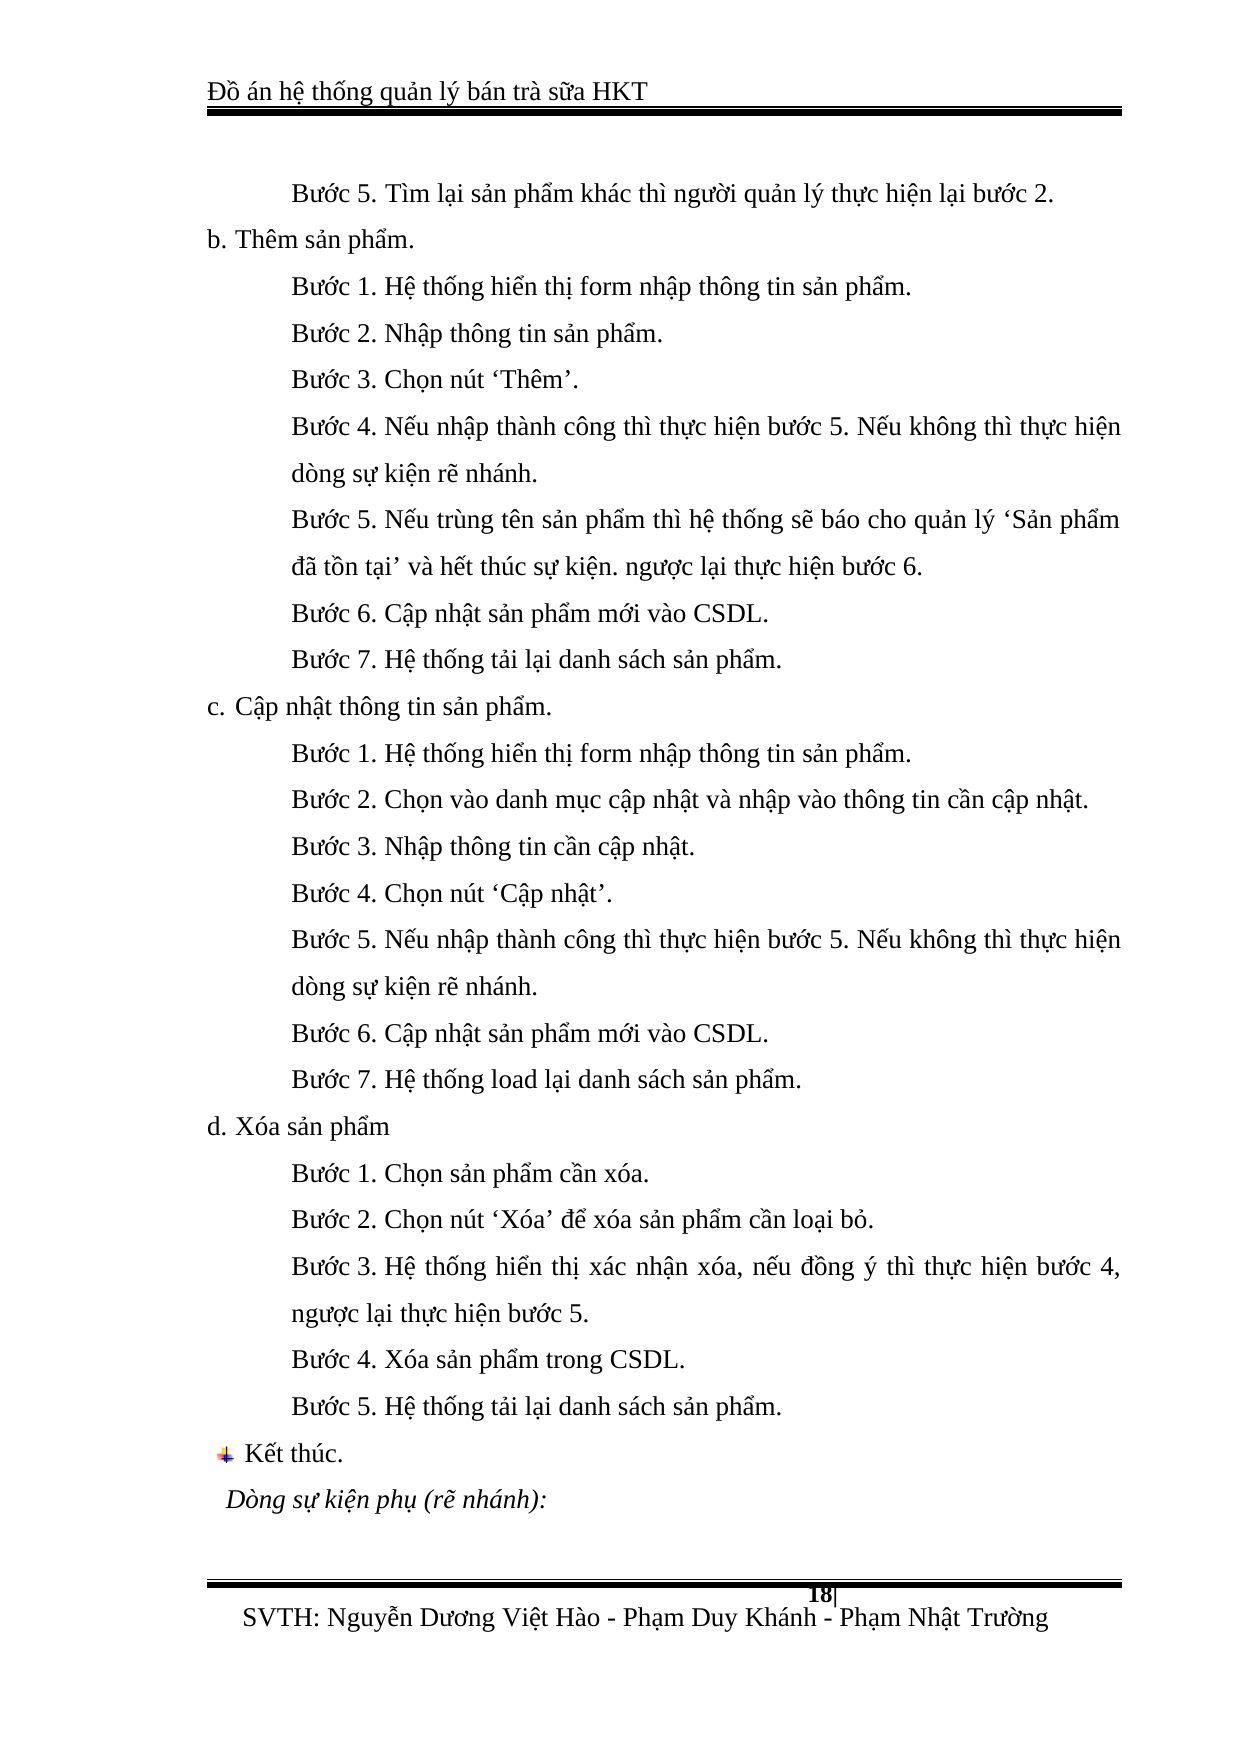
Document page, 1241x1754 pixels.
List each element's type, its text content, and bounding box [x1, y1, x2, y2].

list Hệ thống hiển thị form nhập thông tin sản phẩm. [291, 270, 1122, 301]
list Xóa sản phẩm trong CSDL. [291, 1344, 1122, 1375]
list Cập nhật sản phẩm mới vào CSDL. [291, 1017, 1122, 1048]
list Nếu nhập thành công thì thực hiện bước 5. Nếu không thì thực hiện dòng sự kiện rẽ nhánh. [291, 924, 1122, 1001]
list Tìm lại sản phẩm khác thì người quản lý thực hiện lại bước 2. [282, 177, 1122, 208]
list Hệ thống hiển thị form nhập thông tin sản phẩm. [291, 737, 1122, 768]
list Hệ thống load lại danh sách sản phẩm. [291, 1064, 1122, 1095]
text Dòng sự kiện phụ (rẽ nhánh): [207, 1484, 1122, 1515]
list Cập nhật sản phẩm mới vào CSDL. [291, 597, 1122, 628]
list Nếu nhập thành công thì thực hiện bước 5. Nếu không thì thực hiện dòng sự kiện rẽ nhánh. [291, 410, 1122, 488]
picture [217, 1445, 234, 1463]
list Hệ thống tải lại danh sách sản phẩm. [291, 644, 1122, 675]
list Nhập thông tin sản phẩm. [291, 317, 1122, 348]
list Hệ thống tải lại danh sách sản phẩm. [291, 1390, 1122, 1421]
list Thêm sản phẩm. [207, 224, 1122, 255]
list Chọn vào danh mục cập nhật và nhập vào thông tin cần cập nhật. [291, 784, 1122, 815]
list Chọn nút ‘Thêm’. [291, 364, 1122, 395]
list Nhập thông tin cần cập nhật. [291, 830, 1122, 861]
list Chọn sản phẩm cần xóa. [291, 1157, 1122, 1188]
list Chọn nút ‘Xóa’ để xóa sản phẩm cần loại bỏ. [291, 1204, 1122, 1235]
list Hệ thống hiển thị xác nhận xóa, nếu đồng ý thì thực hiện bước 4, ngược lại thực hiện bước 5. [291, 1250, 1122, 1328]
list Xóa sản phẩm [207, 1110, 1122, 1141]
list Nếu trùng tên sản phẩm thì hệ thống sẽ báo cho quản lý ‘Sản phẩm đã tồn tại’ và hết thúc sự kiện. ngược lại thực hiện bước 6. [291, 504, 1122, 581]
list Chọn nút ‘Cập nhật’. [291, 877, 1122, 908]
list Cập nhật thông tin sản phẩm. [207, 690, 1122, 721]
list Kết thúc. [216, 1437, 1122, 1468]
